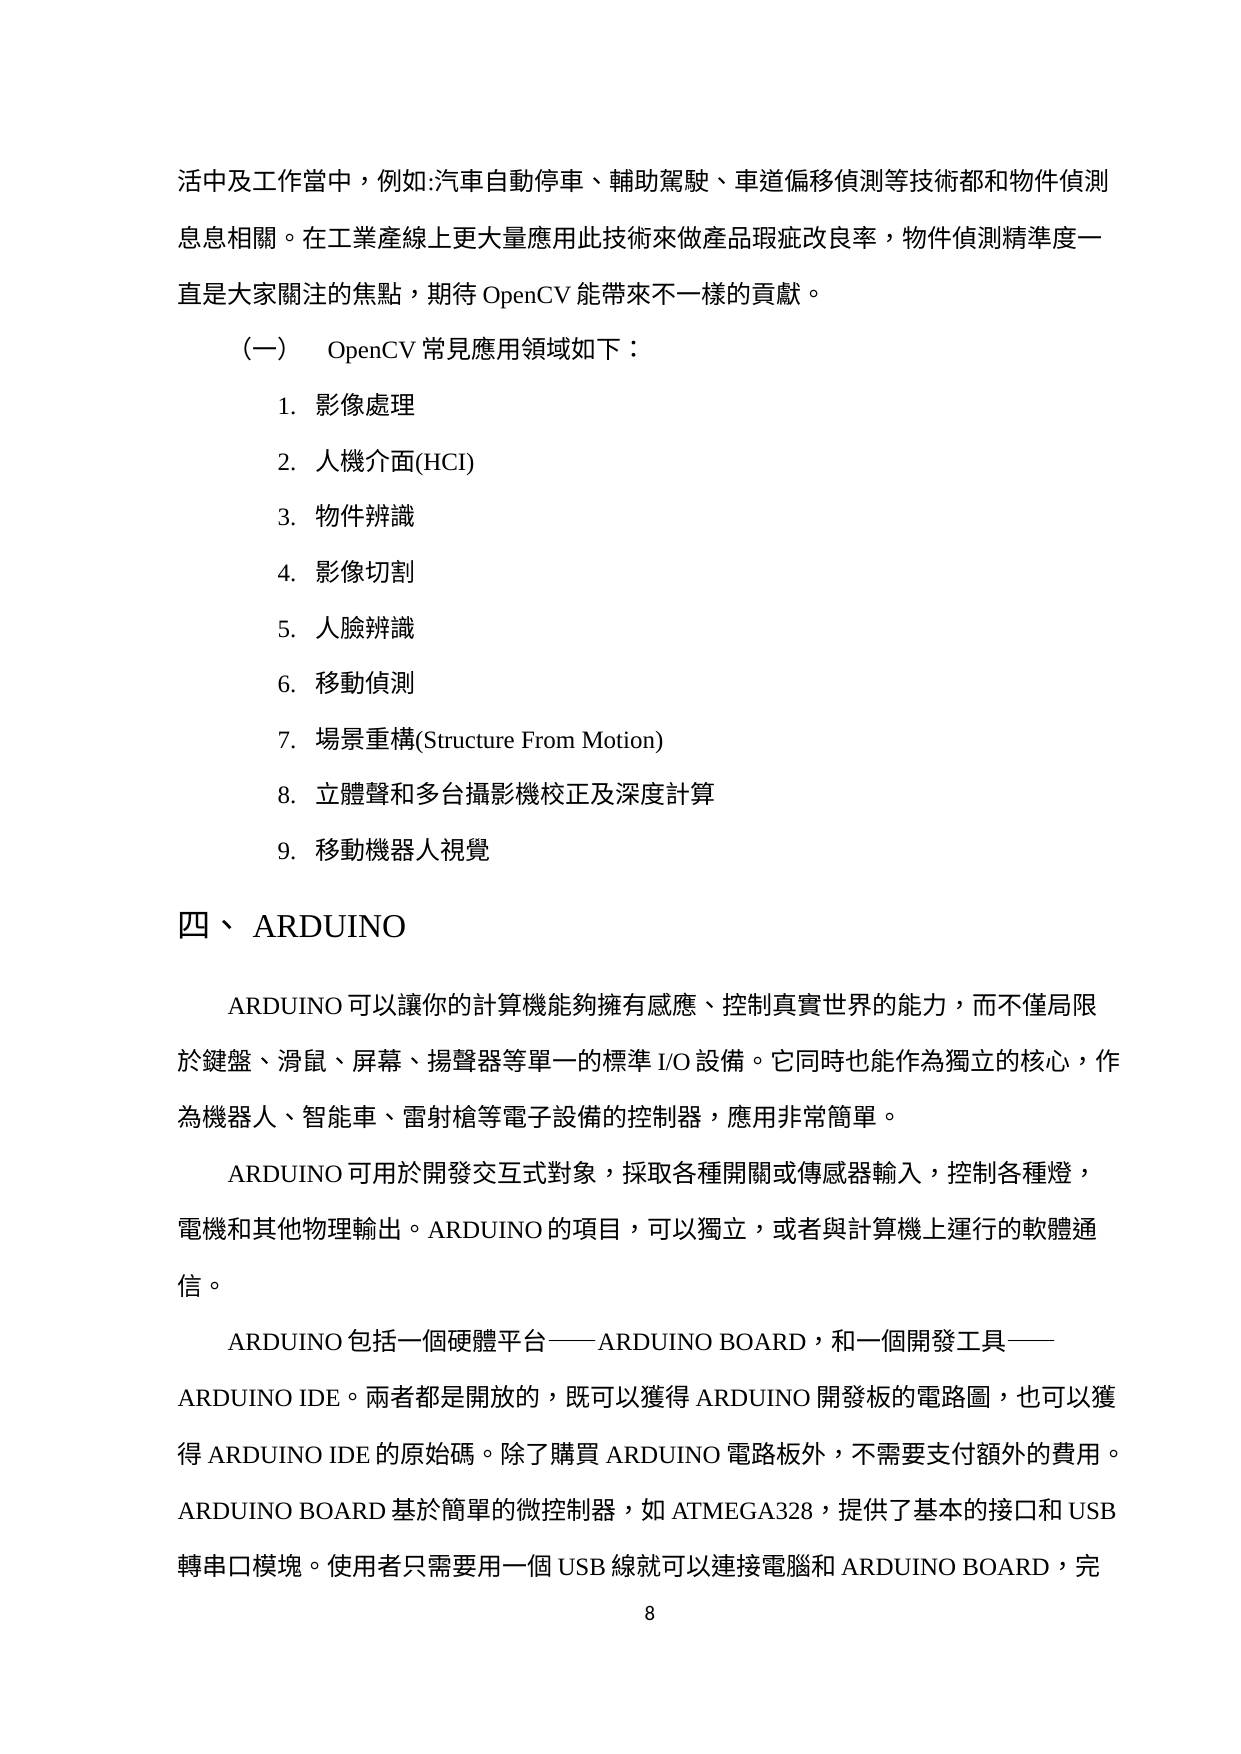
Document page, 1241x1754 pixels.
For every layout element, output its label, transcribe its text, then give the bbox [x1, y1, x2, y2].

list 物件辨識 [277, 496, 1122, 534]
list 移動偵測 [277, 663, 1122, 701]
list 人機介面(HCI) [277, 441, 1122, 478]
text ARDUINO可以讓你的計算機能夠擁有感應、控制真實世界的能力，而不僅局限於鍵盤、滑鼠、屏幕、揚聲器等單一的標準I/O設備。它同時也能作為獨立的核心，作為機器人、智能車、雷射槍等電子設備的控制器，應用非常簡單。 [177, 985, 1122, 1135]
list 影像切割 [277, 552, 1122, 589]
list 影像處理 [277, 385, 1122, 422]
text ARDUINO可用於開發交互式對象，採取各種開關或傳感器輸入，控制各種燈，電機和其他物理輸出。ARDUINO的項目，可以獨立，或者與計算機上運行的軟體通信。 [177, 1153, 1122, 1303]
list 立體聲和多台攝影機校正及深度計算 [277, 774, 1122, 812]
list ARDUINO [177, 886, 1122, 961]
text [177, 1321, 1122, 1583]
list OpenCV常見應用領域如下： [227, 329, 1122, 367]
list 人臉辨識 [277, 607, 1122, 645]
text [177, 161, 1122, 311]
list 移動機器人視覺 [277, 830, 1122, 867]
list 場景重構(Structure From Motion) [277, 719, 1122, 756]
